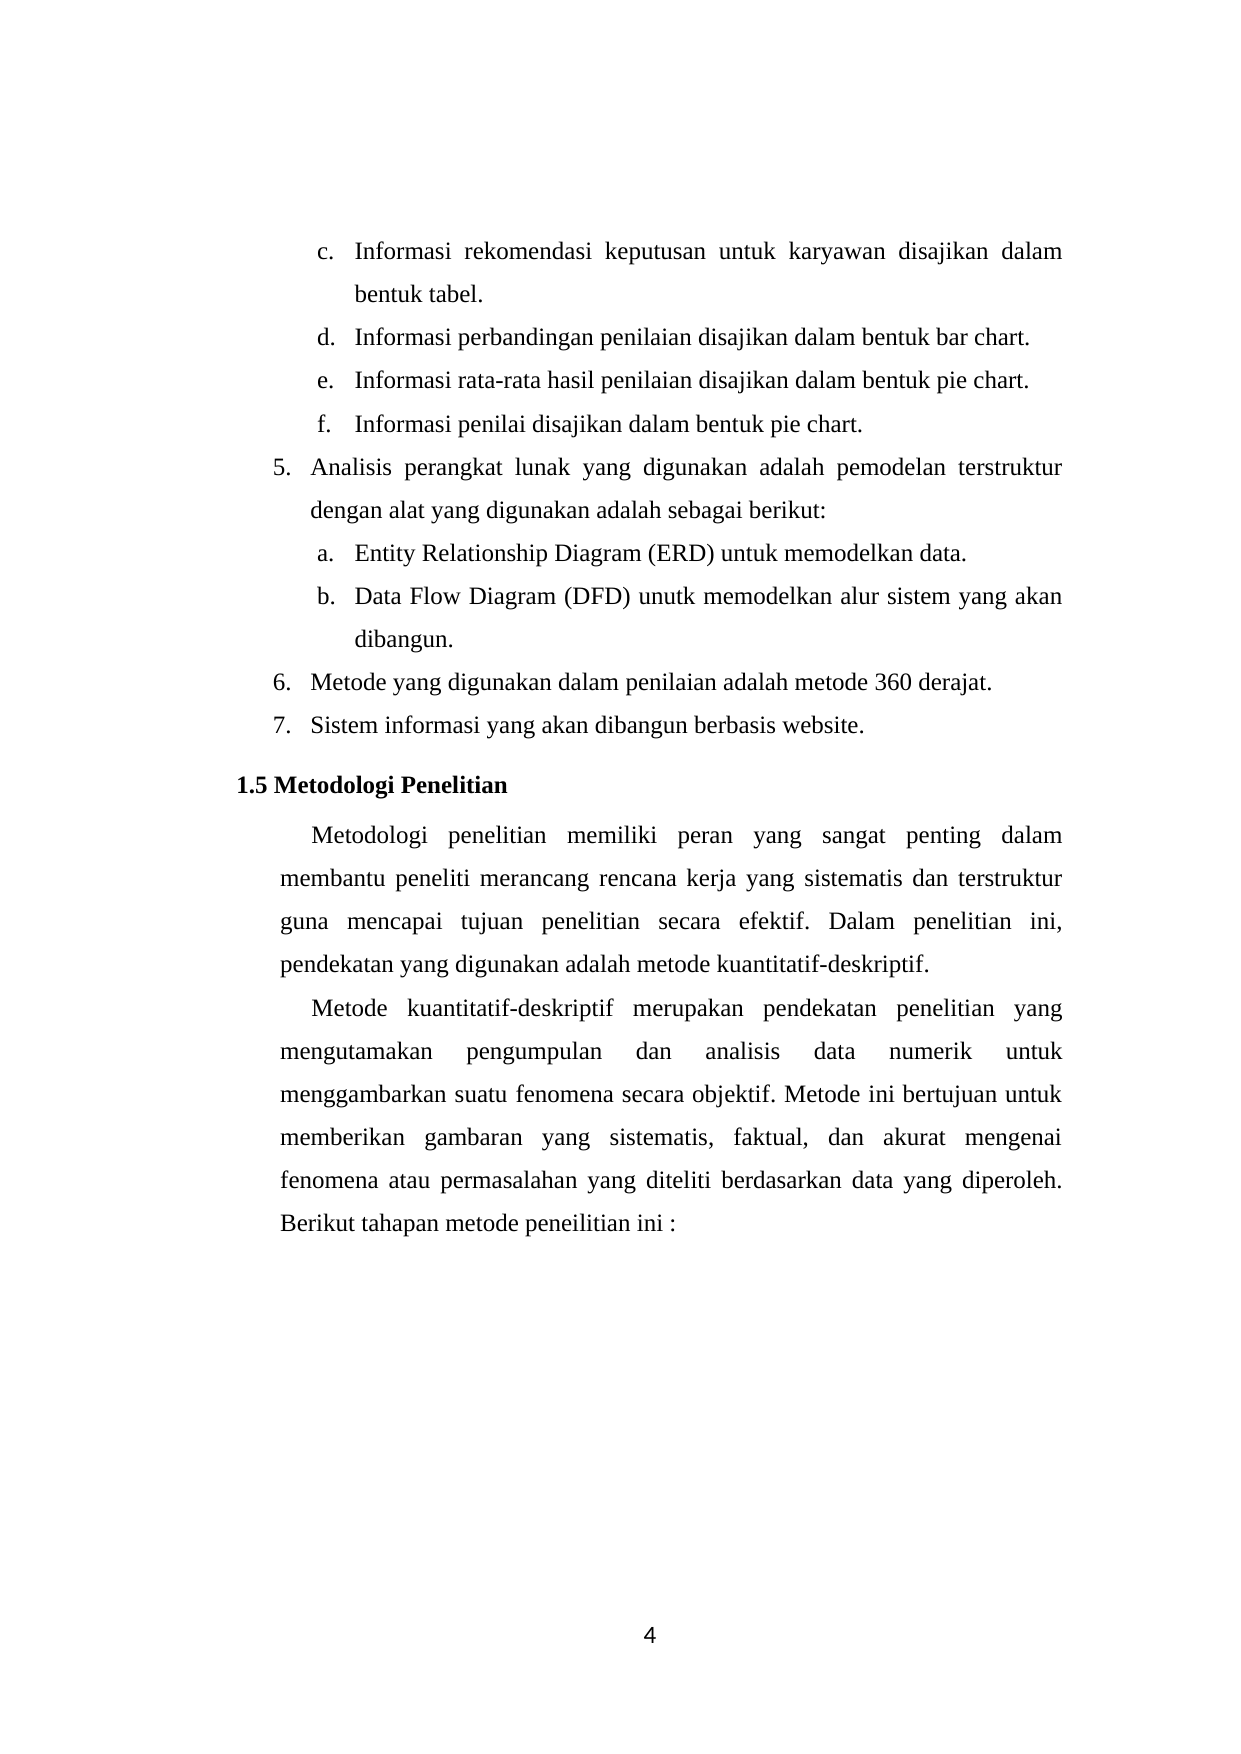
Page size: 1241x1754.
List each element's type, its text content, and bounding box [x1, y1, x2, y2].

list Entity Relationship Diagram (ERD) untuk memodelkan data. [317, 538, 1063, 567]
list Informasi penilai disajikan dalam bentuk pie chart. [317, 409, 1063, 437]
list Informasi perbandingan penilaian disajikan dalam bentuk bar chart. [317, 322, 1063, 351]
list Informasi rata-rata hasil penilaian disajikan dalam bentuk pie chart. [317, 366, 1063, 394]
list Analisis perangkat lunak yang digunakan adalah pemodelan terstruktur dengan alat yang digunakan adalah sebagai berikut: [273, 452, 1063, 524]
list Informasi rekomendasi keputusan untuk karyawan disajikan dalam bentuk tabel. [317, 236, 1063, 308]
list Metode yang digunakan dalam penilaian adalah metode 360 derajat. [273, 667, 1063, 696]
list Metodologi penelitian memiliki peran yang sangat penting dalam membantu peneliti merancang rencana kerja yang sistematis dan terstruktur guna mencapai tujuan penelitian secara efektif. Dalam penelitian ini, pendekatan yang digunakan adalah metode kuantitatif-deskriptif. [280, 820, 1063, 978]
list Sistem informasi yang akan dibangun berbasis website. [273, 711, 1063, 739]
subtitle 1.5 Metodologi Penelitian [236, 770, 1063, 799]
list Data Flow Diagram (DFD) unutk memodelkan alur sistem yang akan dibangun. [317, 581, 1063, 653]
text Metode kuantitatif-deskriptif merupakan pendekatan penelitian yang mengutamakan pengumpulan dan analisis data numerik untuk menggambarkan suatu fenomena secara objektif. Metode ini bertujuan untuk memberikan gambaran yang sistematis, faktual, dan akurat mengenai fenomena atau permasalahan yang diteliti berdasarkan data yang diperoleh. Berikut tahapan metode peneilitian ini : [280, 993, 1063, 1237]
